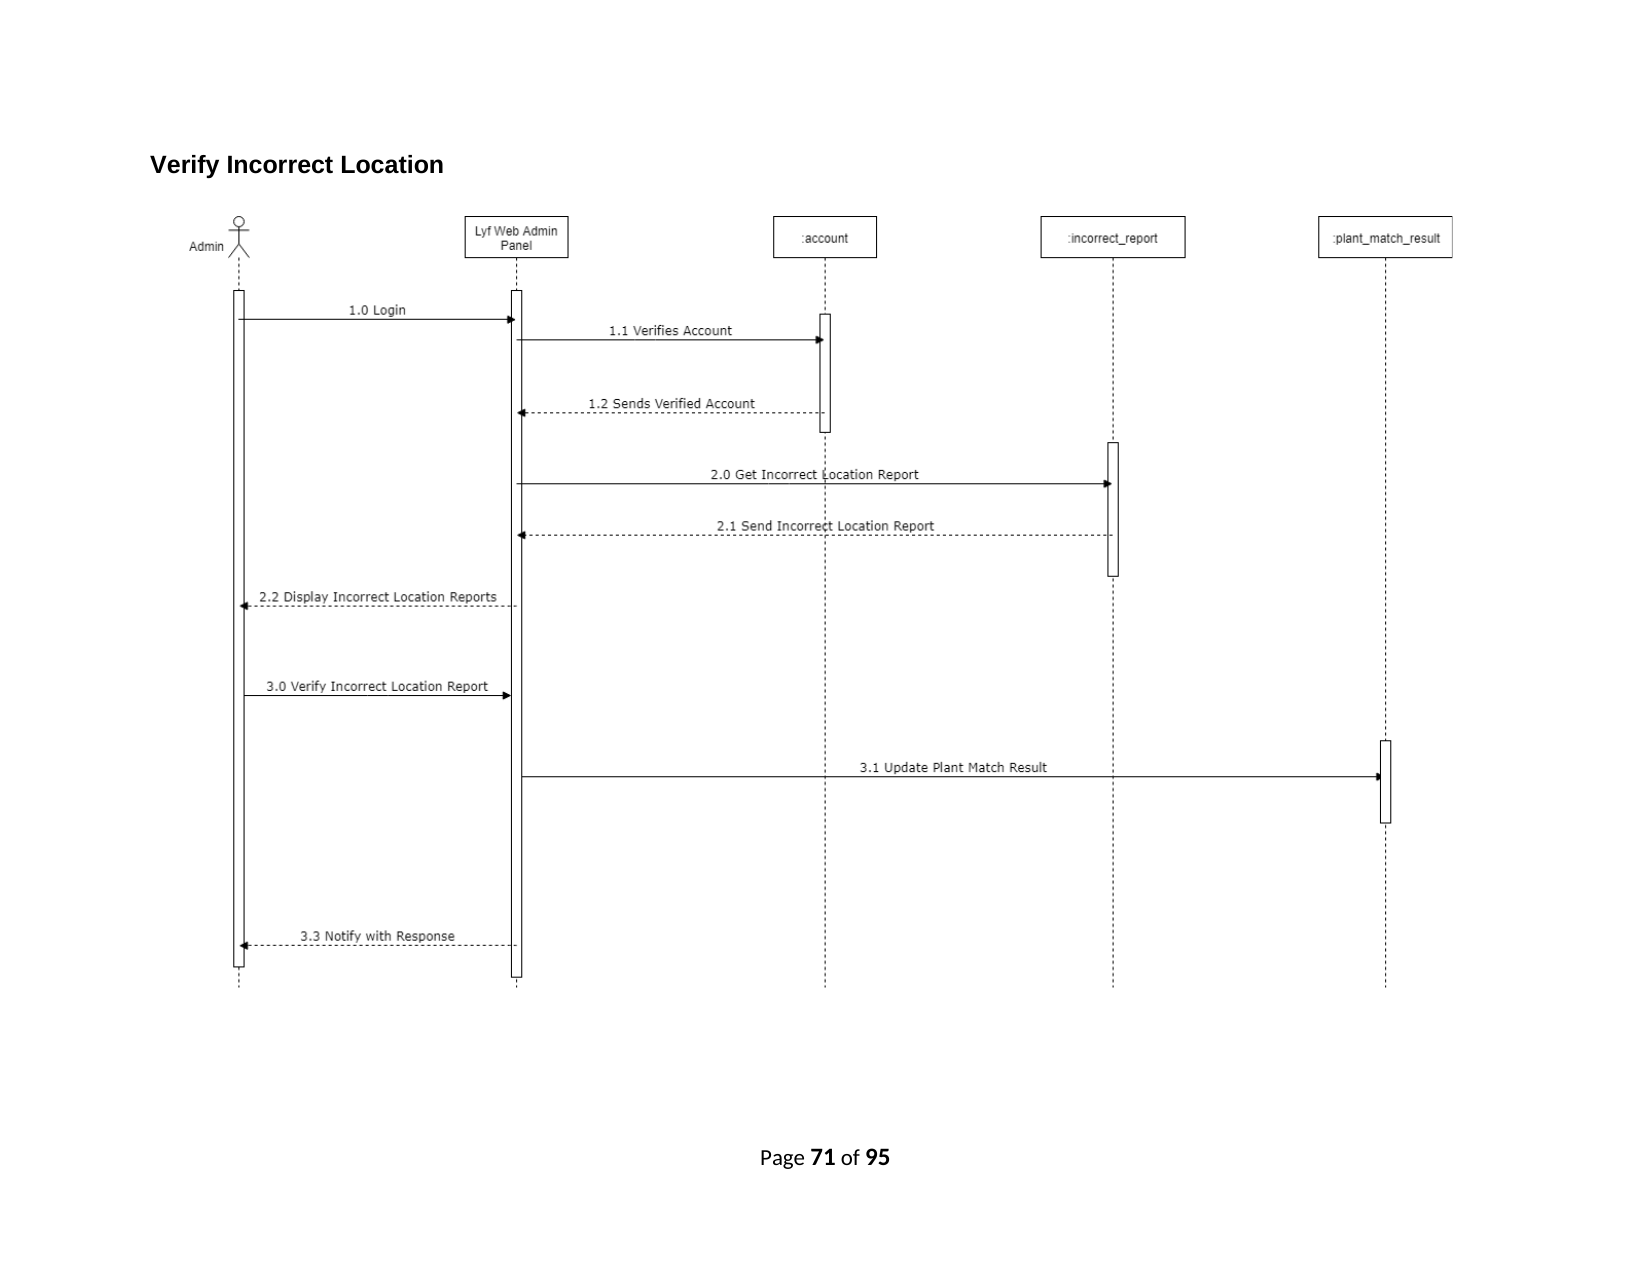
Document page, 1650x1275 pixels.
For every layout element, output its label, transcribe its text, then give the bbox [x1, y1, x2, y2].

text Verify Incorrect Location [150, 150, 1500, 179]
picture [187, 216, 1453, 988]
